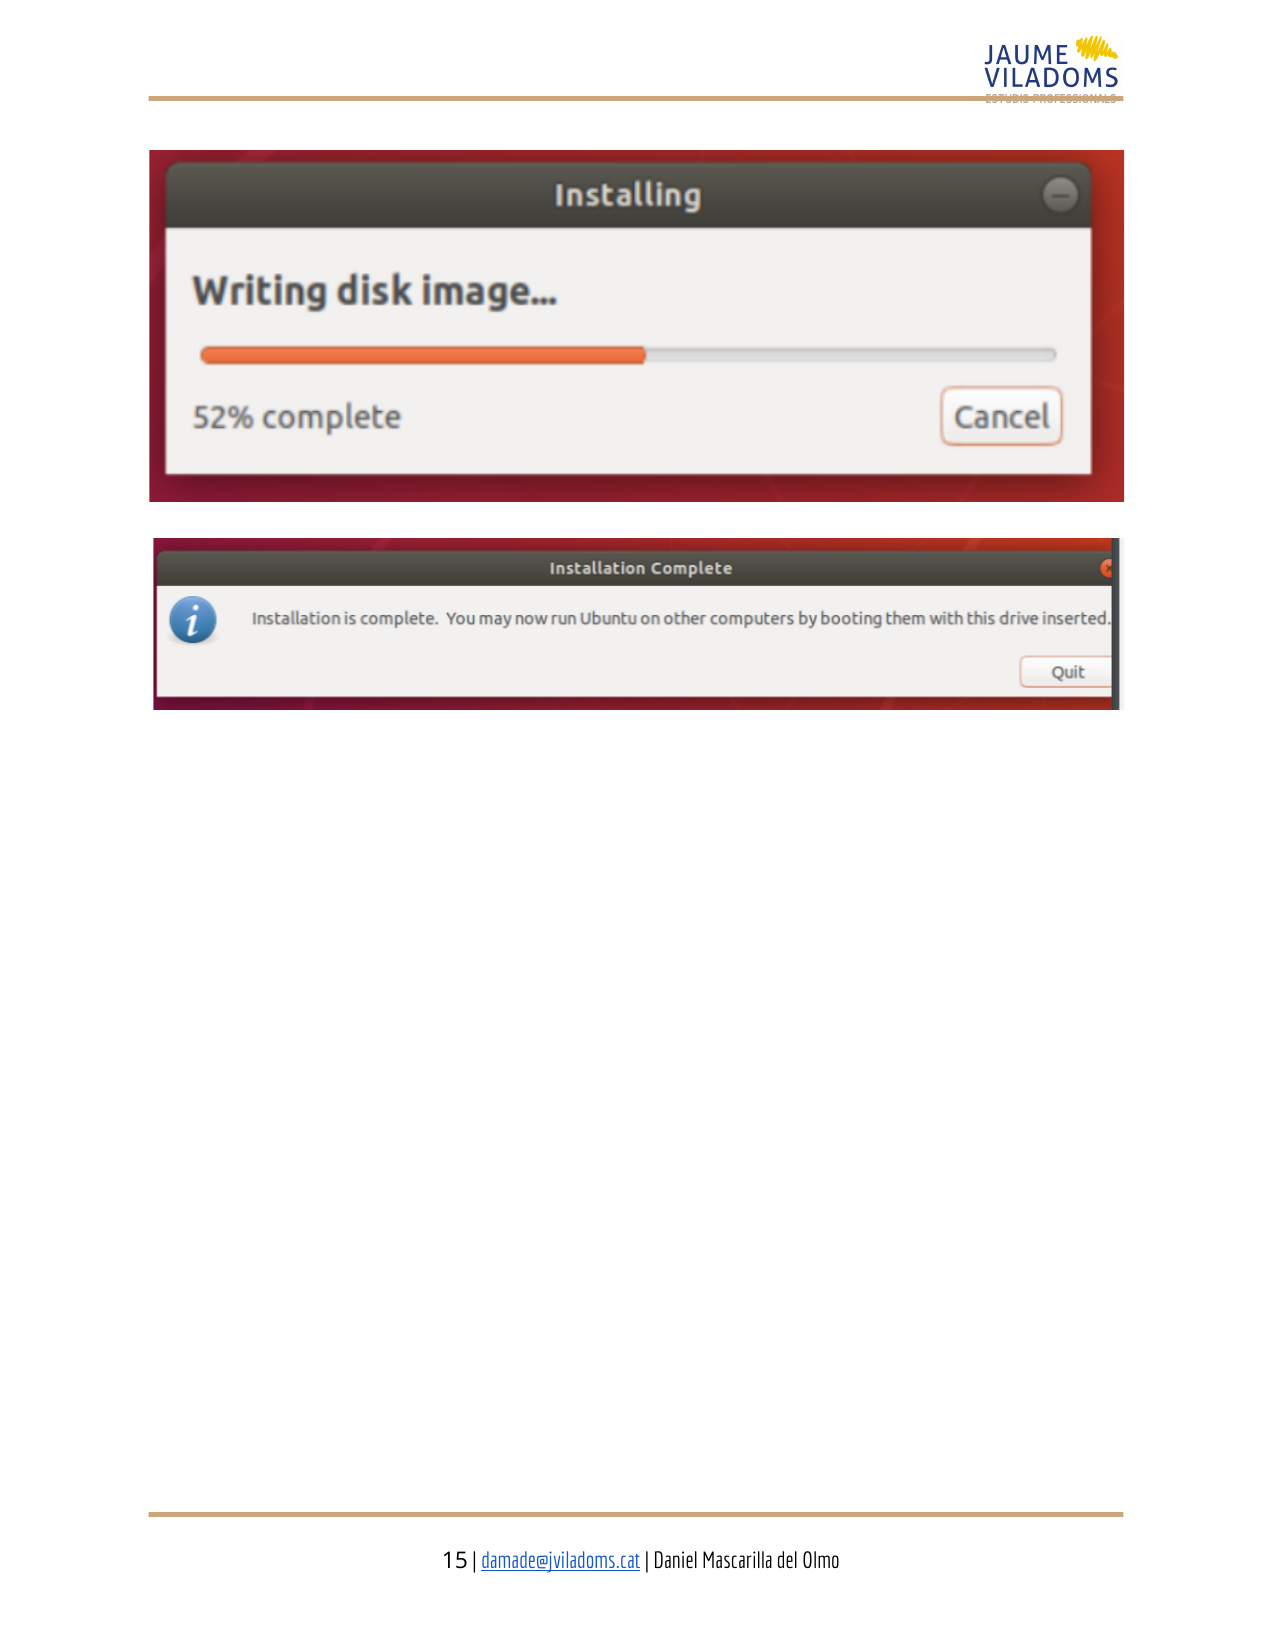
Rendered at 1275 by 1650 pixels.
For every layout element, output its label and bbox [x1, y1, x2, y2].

picture [149, 538, 1125, 710]
picture [148, 36, 1125, 107]
picture [149, 150, 1125, 502]
picture [148, 1512, 1124, 1517]
